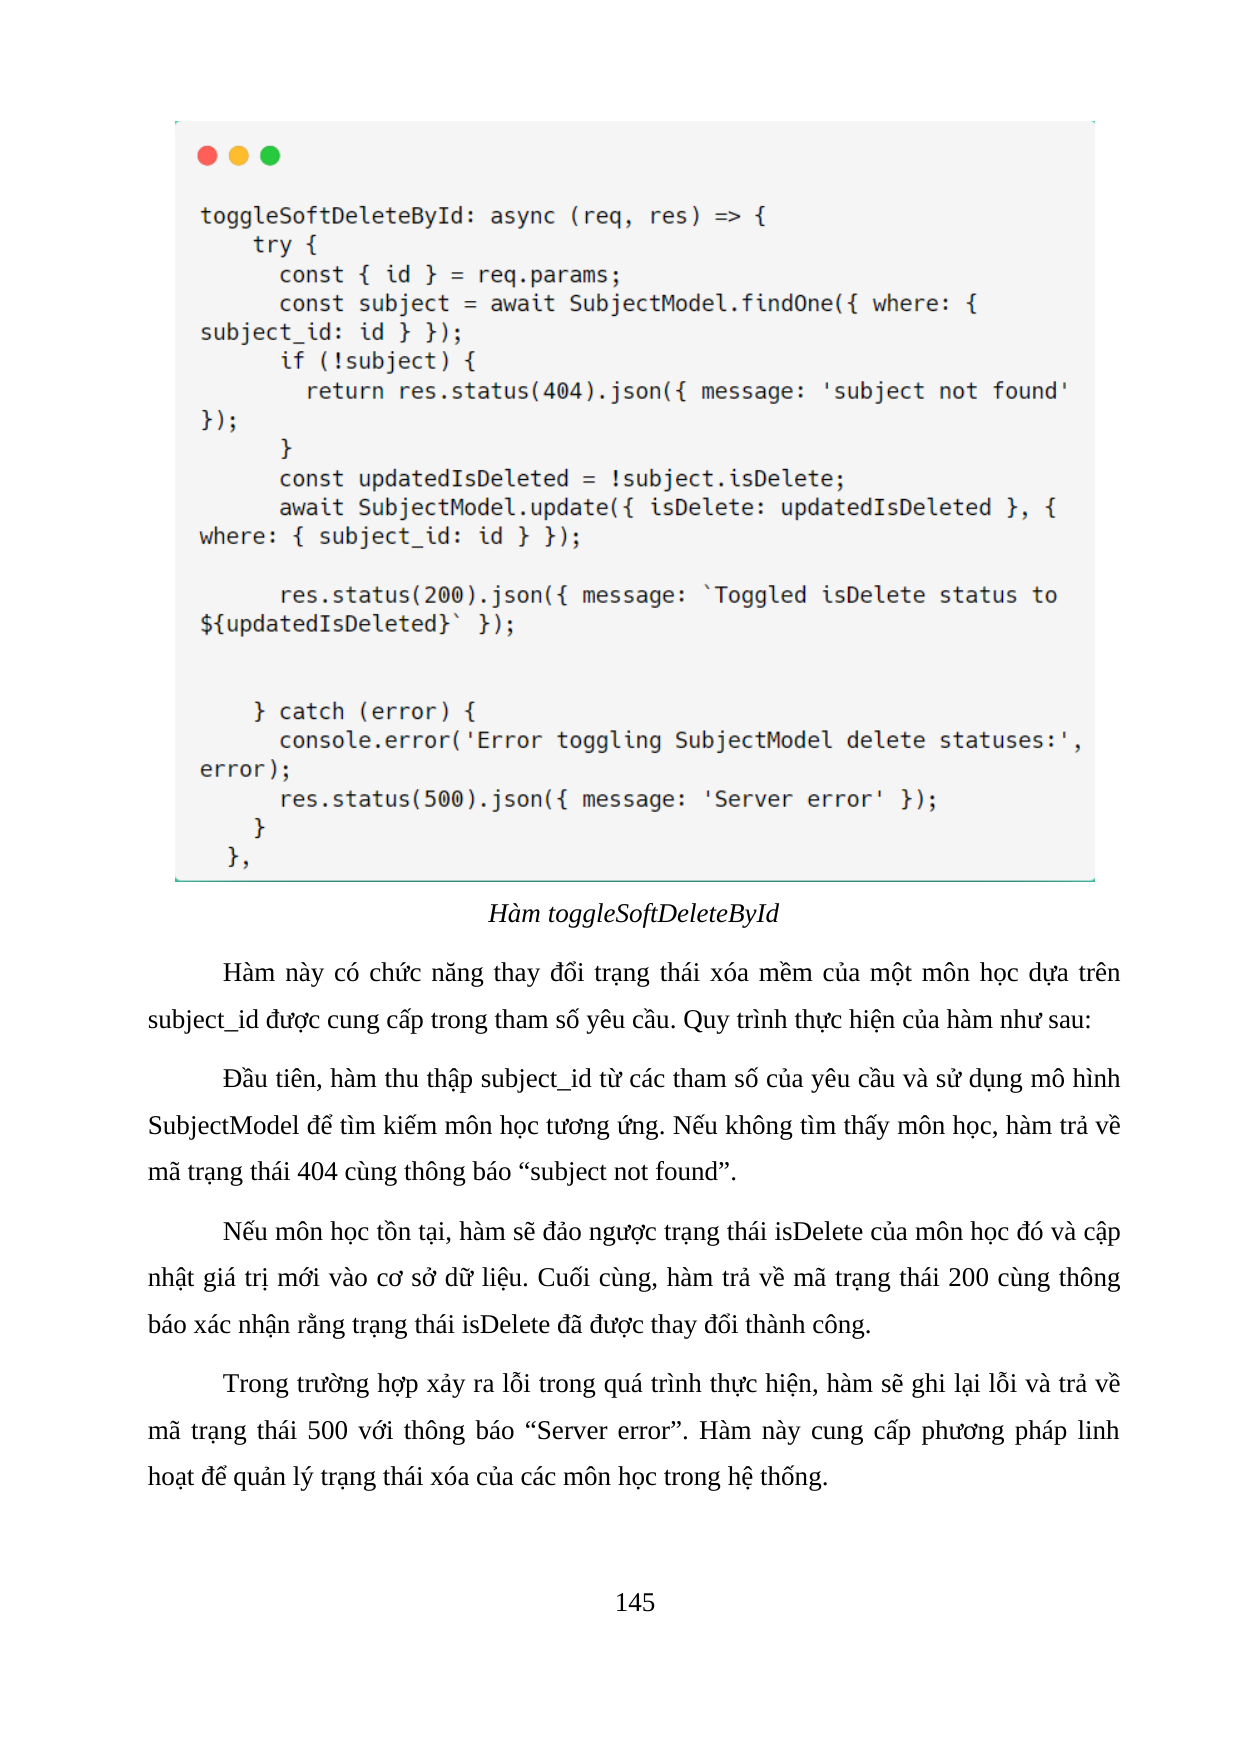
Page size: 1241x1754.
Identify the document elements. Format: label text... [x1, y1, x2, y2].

picture [175, 121, 1096, 882]
text Hàm này có chức năng thay đổi trạng thái xóa mềm của một môn học dựa trên subject_id được cung cấp trong tham số yêu cầu. Quy trình thực hiện của hàm như sau: [148, 956, 1122, 1034]
text Nếu môn học tồn tại, hàm sẽ đảo ngược trạng thái isDelete của môn học đó và cập nhật giá trị mới vào cơ sở dữ liệu. Cuối cùng, hàm trả về mã trạng thái 200 cùng thông báo xác nhận rằng trạng thái isDelete đã được thay đổi thành công. [148, 1215, 1122, 1339]
text Đầu tiên, hàm thu thập subject_id từ các tham số của yêu cầu và sử dụng mô hình SubjectModel để tìm kiếm môn học tương ứng. Nếu không tìm thấy môn học, hàm trả về mã trạng thái 404 cùng thông báo “subject not found”. [148, 1062, 1122, 1187]
text Hàm toggleSoftDeleteById [148, 897, 1122, 928]
text Trong trường hợp xảy ra lỗi trong quá trình thực hiện, hàm sẽ ghi lại lỗi và trả về mã trạng thái 500 với thông báo “Server error”. Hàm này cung cấp phương pháp linh hoạt để quản lý trạng thái xóa của các môn học trong hệ thống. [148, 1367, 1122, 1492]
